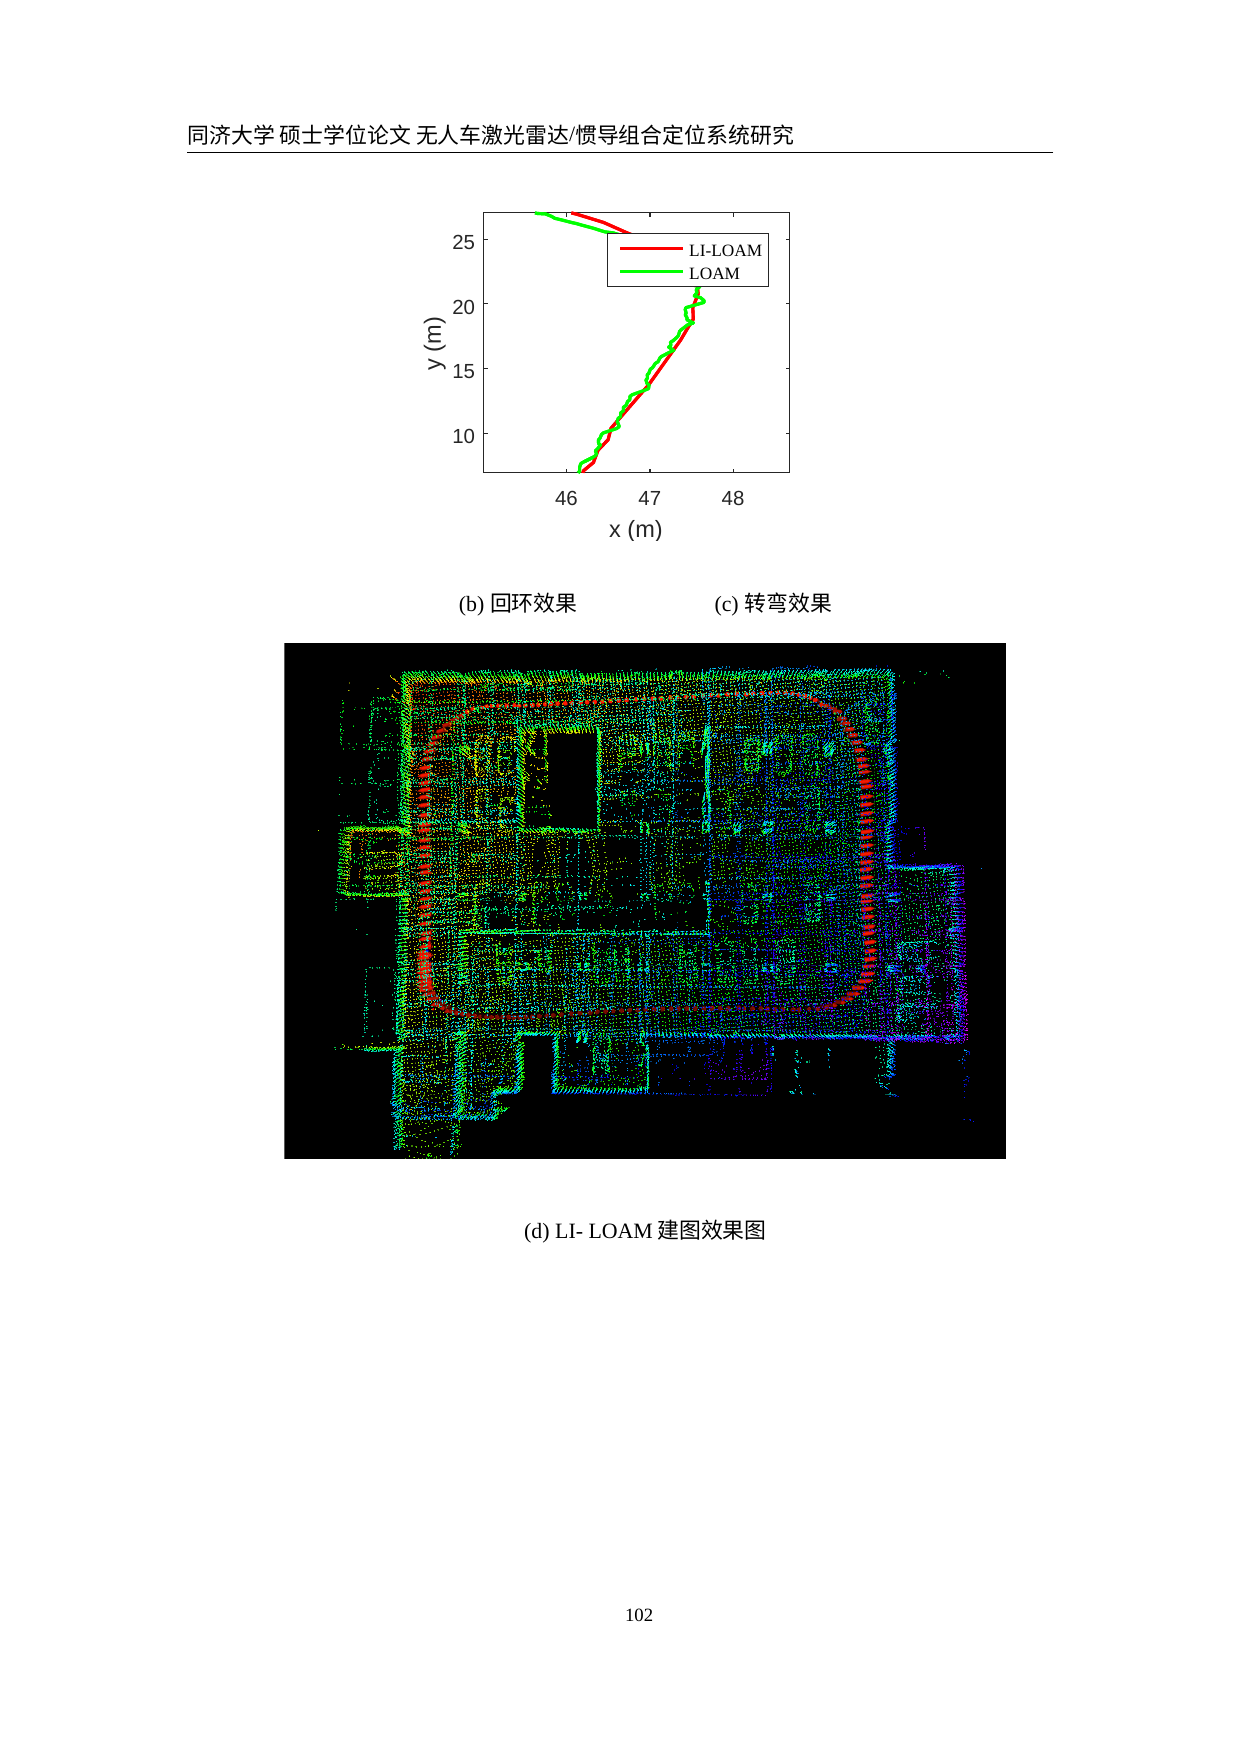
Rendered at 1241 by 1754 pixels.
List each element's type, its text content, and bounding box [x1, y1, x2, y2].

text (d) LI- LOAM建图效果图 [187, 1212, 1053, 1246]
picture [284, 643, 1006, 1159]
text (b) 回环效果 (c) 转弯效果 [187, 585, 1053, 619]
